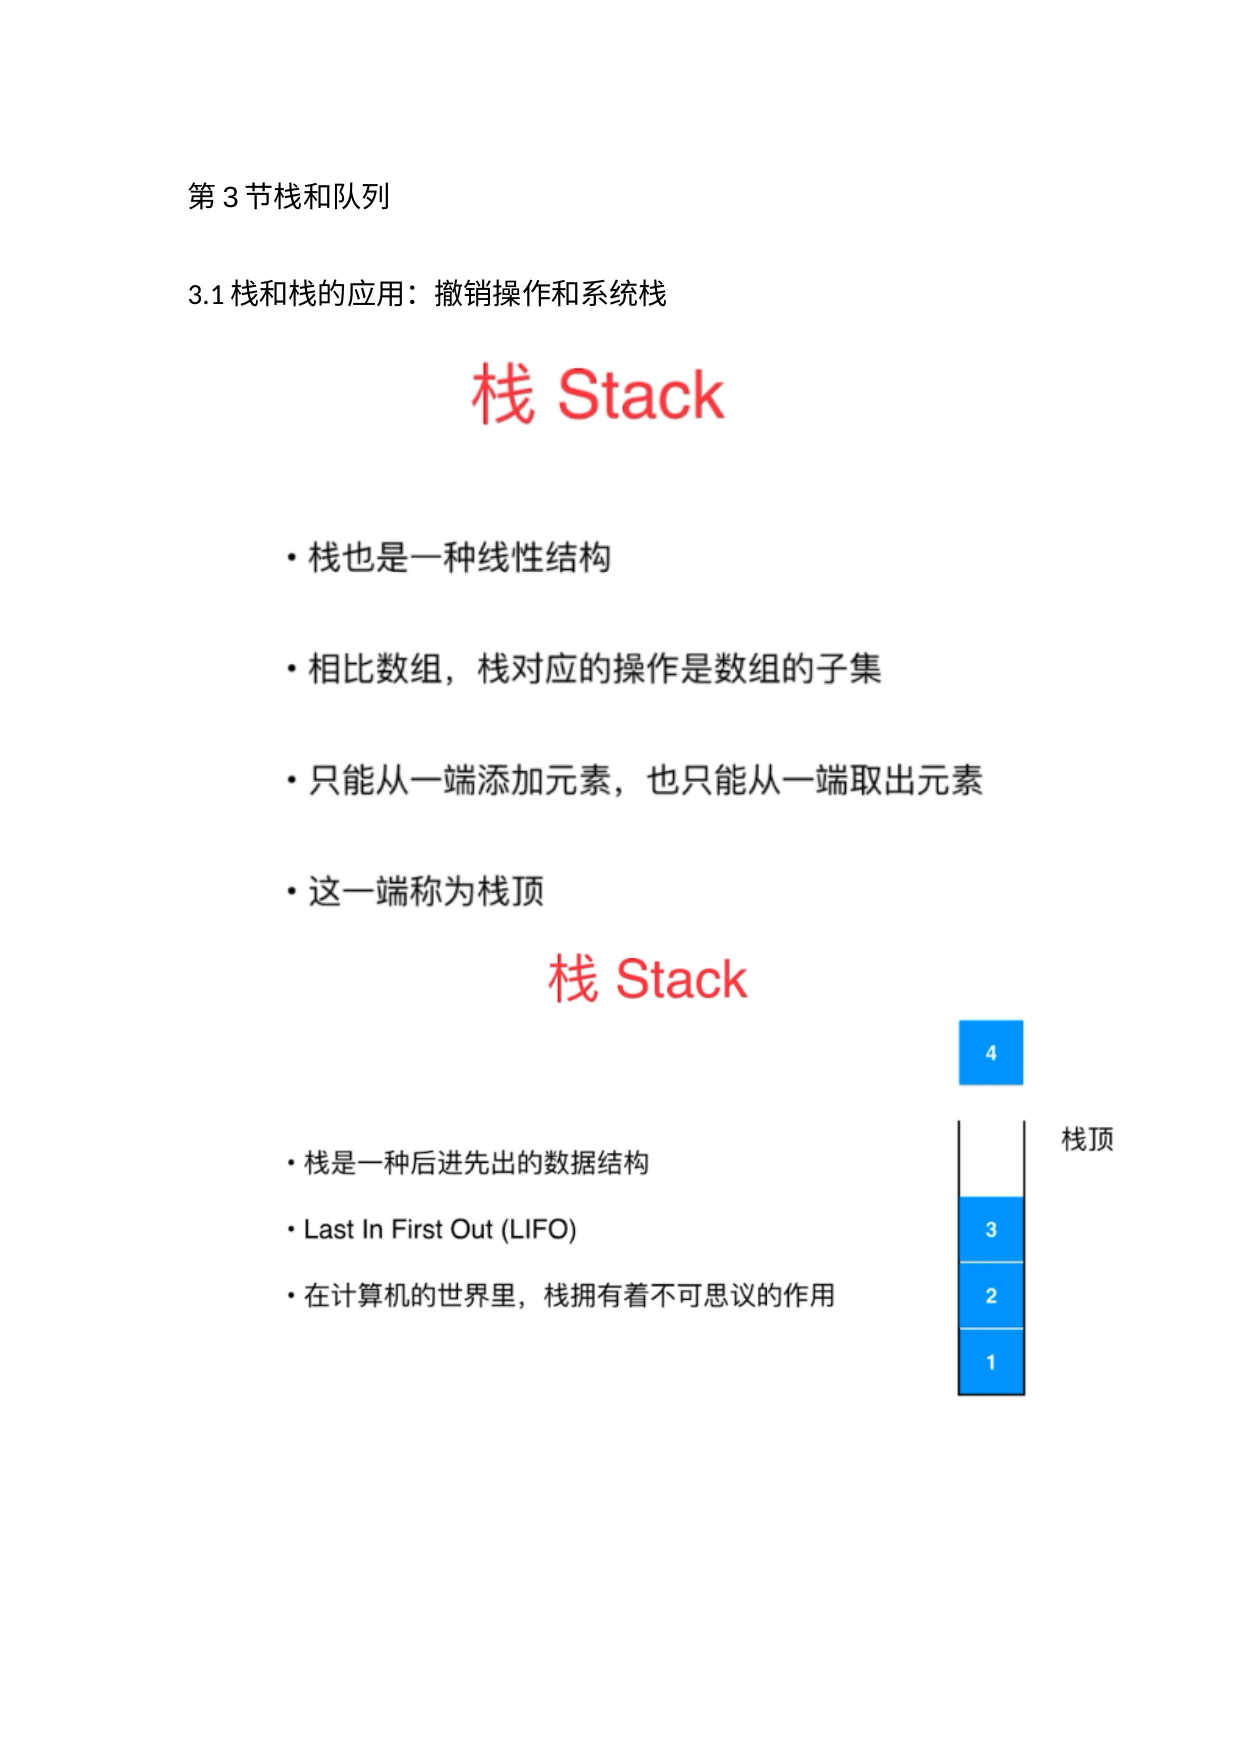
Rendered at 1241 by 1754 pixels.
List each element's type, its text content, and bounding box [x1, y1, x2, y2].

picture [254, 942, 1119, 1410]
picture [254, 357, 1017, 912]
subtitle 第3节栈和队列 [187, 162, 1053, 227]
subtitle 3.1栈和栈的应用：撤销操作和系统栈 [187, 259, 1053, 324]
